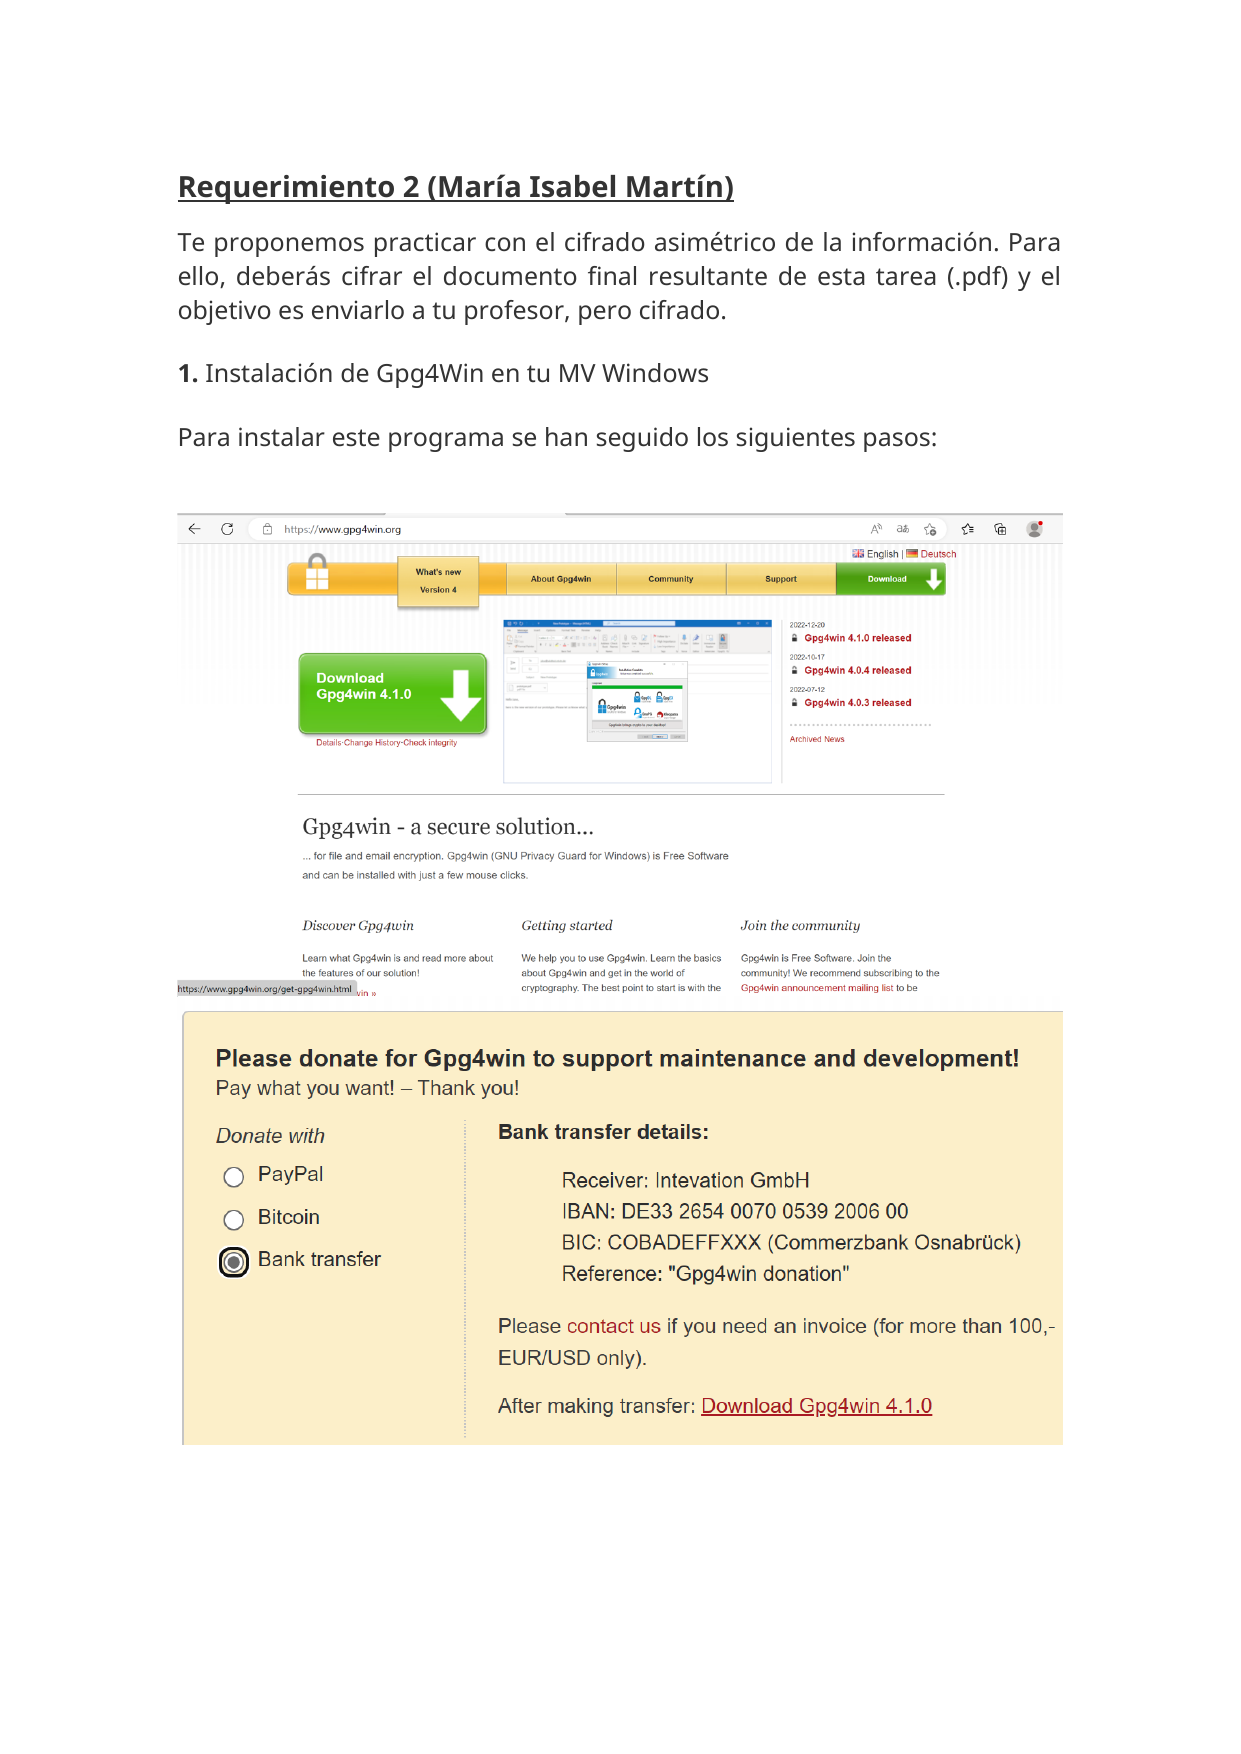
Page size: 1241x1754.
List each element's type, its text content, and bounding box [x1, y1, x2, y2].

text Para instalar este programa se han seguido los siguientes pasos: [177, 419, 1063, 453]
text Te proponemos practicar con el cifrado asimétrico de la información. Para ello, deberás cifrar el documento final resultante de esta tarea (.pdf) y el objetivo es enviarlo a tu profesor, pero cifrado. [177, 225, 1063, 327]
picture [177, 513, 1063, 1445]
text 1. Instalación de Gpg4Win en tu MV Windows [177, 356, 1063, 390]
text Requerimiento 2 (María Isabel Martín) [177, 166, 1063, 206]
